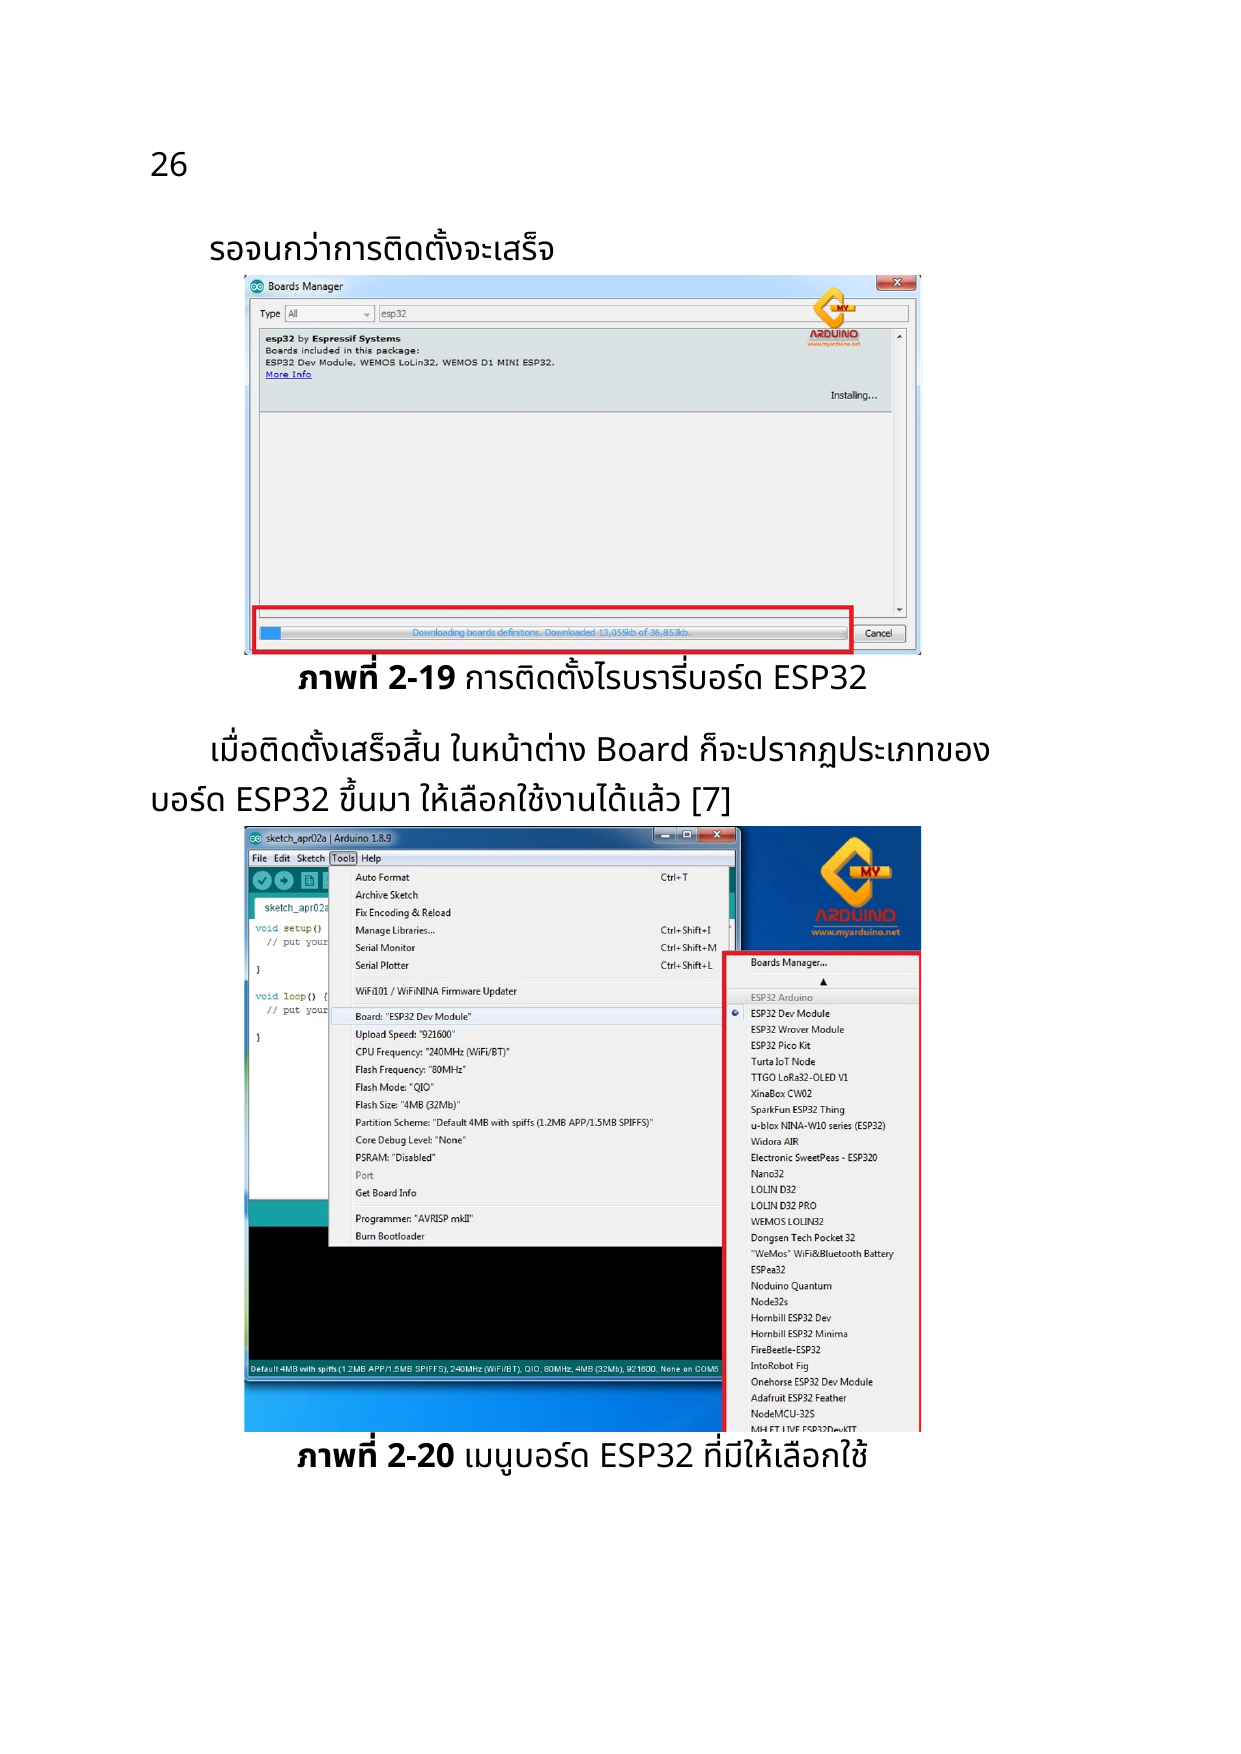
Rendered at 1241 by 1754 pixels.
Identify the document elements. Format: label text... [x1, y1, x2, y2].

picture [244, 275, 922, 655]
text ภาพที่ 2-20 เมนูบอร์ด ESP32 ที่มีให้เลือกใช้ [150, 1432, 1015, 1482]
text รอจนกว่าการติดตั้งจะเสร็จ [150, 225, 1015, 275]
text เมื่อติดตั้งเสร็จสิ้น ในหน้าต่าง Board ก็จะปรากฏประเภทของบอร์ด ESP32 ขึ้นมา ให้เลือกใช้งานได้แล้ว [150, 726, 1015, 827]
picture [244, 826, 922, 1432]
text ภาพที่ 2-19 การติดตั้งไรบรารี่บอร์ด ESP32 [150, 654, 1015, 705]
